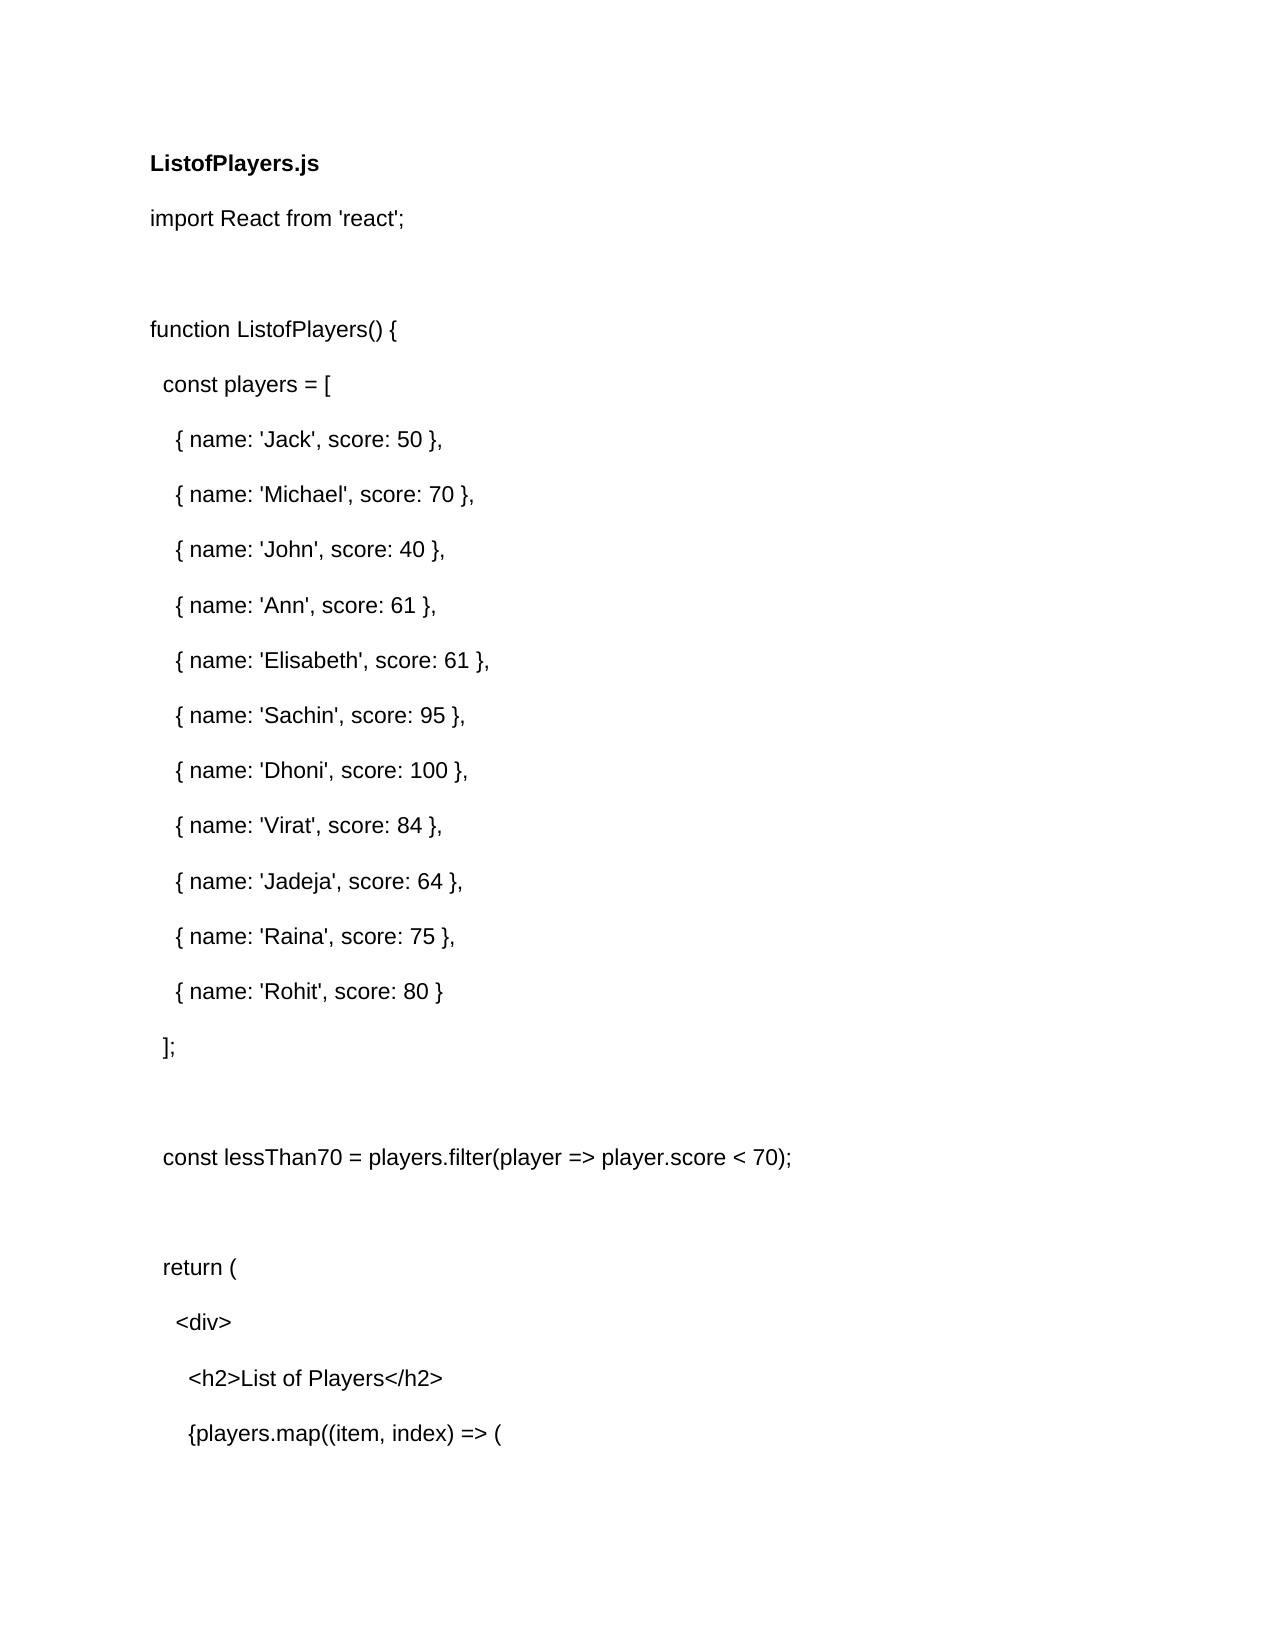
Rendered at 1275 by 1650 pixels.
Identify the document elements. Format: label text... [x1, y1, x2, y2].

text { name: 'Jack', score: 50 }, [150, 426, 1125, 452]
text import React from 'react'; [150, 205, 1125, 232]
text <div> [150, 1309, 1125, 1336]
text { name: 'Ann', score: 61 }, [150, 592, 1125, 618]
text ]; [150, 1033, 1125, 1060]
text {players.map((item, index) => ( [150, 1420, 1125, 1446]
text { name: 'Jadeja', score: 64 }, [150, 868, 1125, 894]
text { name: 'Elisabeth', score: 61 }, [150, 647, 1125, 673]
text function ListofPlayers() { [150, 316, 1125, 342]
text <h2>List of Players</h2> [150, 1364, 1125, 1391]
text { name: 'Michael', score: 70 }, [150, 481, 1125, 508]
text ListofPlayers.js [150, 150, 1125, 176]
text { name: 'Virat', score: 84 }, [150, 812, 1125, 839]
text const lessThan70 = players.filter(player => player.score < 70); [150, 1144, 1125, 1170]
text return ( [150, 1254, 1125, 1281]
text { name: 'John', score: 40 }, [150, 536, 1125, 563]
text { name: 'Dhoni', score: 100 }, [150, 757, 1125, 784]
text const players = [ [150, 371, 1125, 397]
text { name: 'Sachin', score: 95 }, [150, 702, 1125, 728]
text { name: 'Raina', score: 75 }, [150, 923, 1125, 949]
text { name: 'Rohit', score: 80 } [150, 978, 1125, 1004]
